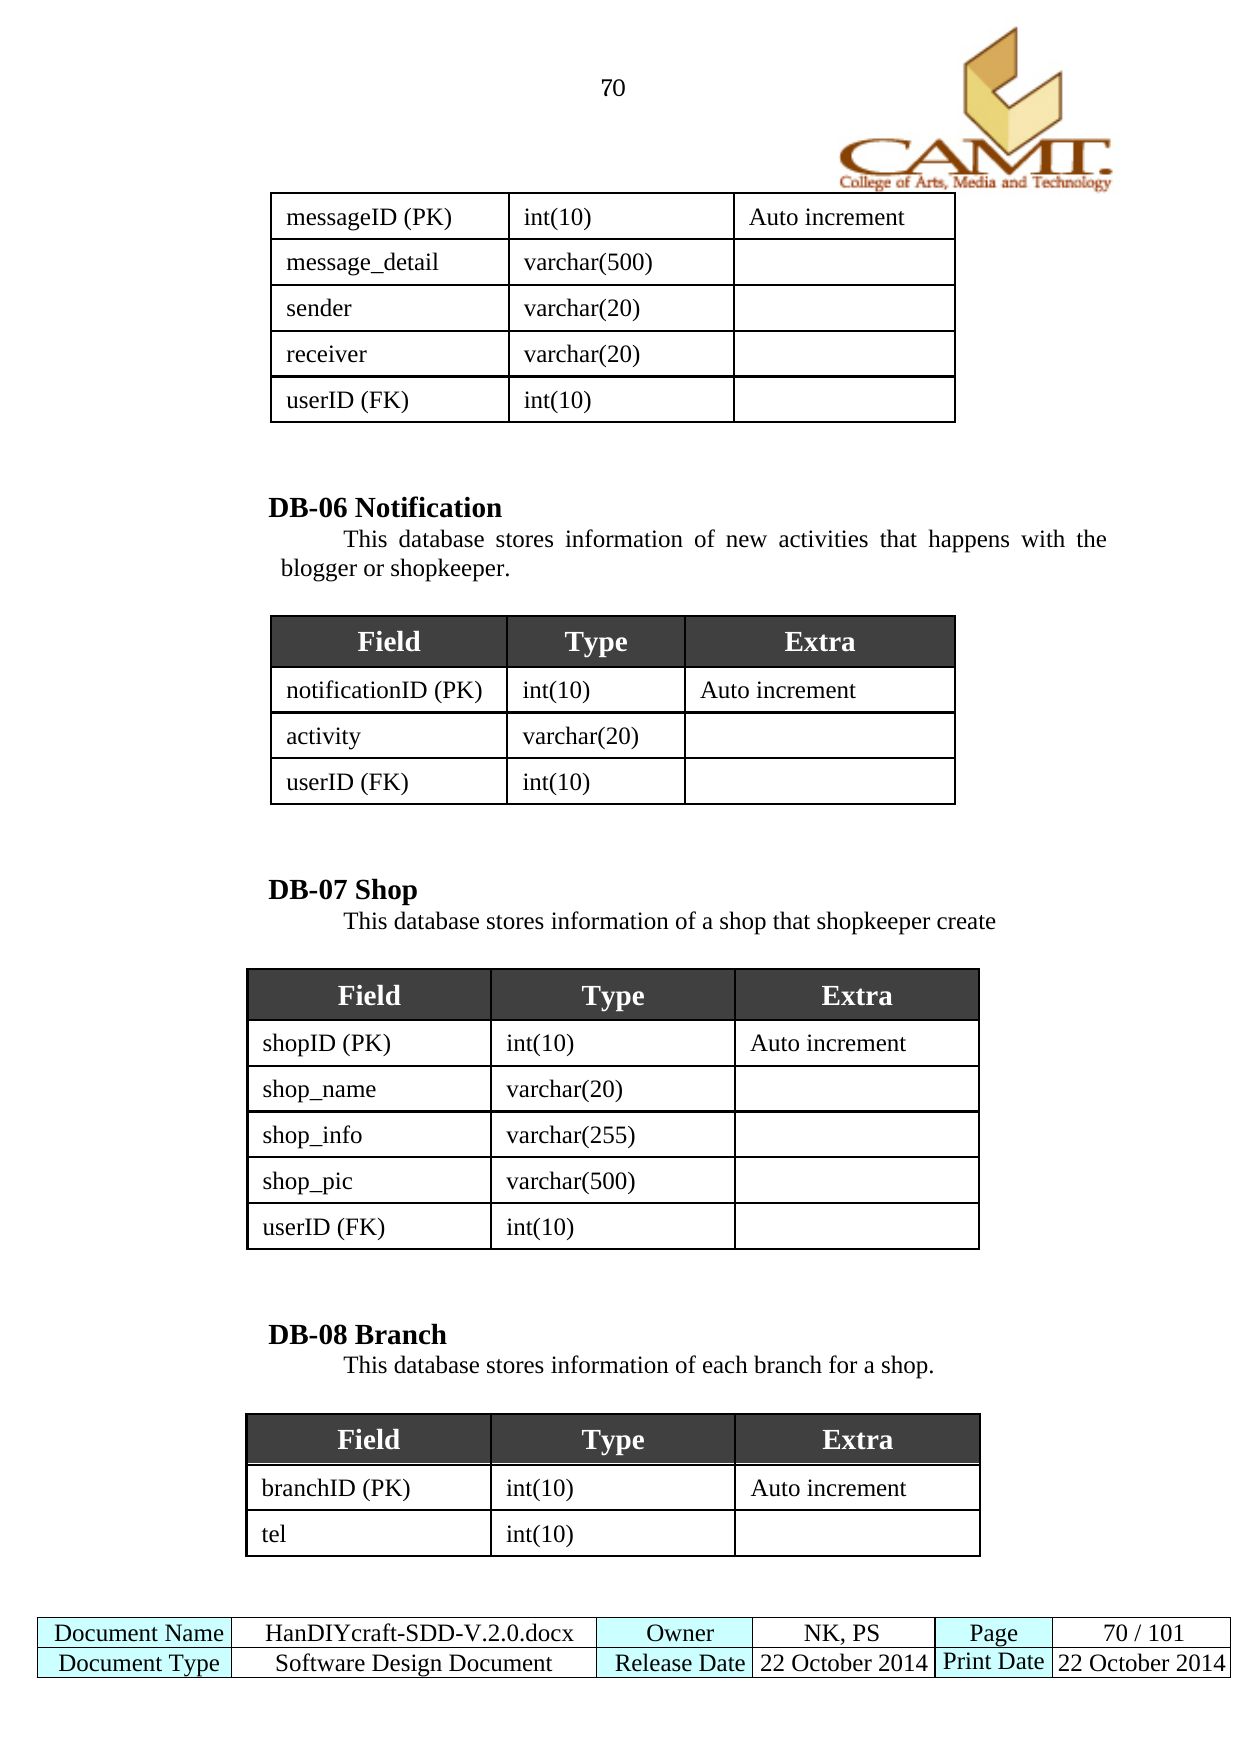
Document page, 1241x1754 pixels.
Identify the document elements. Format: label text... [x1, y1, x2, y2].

table_header Type [508, 617, 684, 666]
table_cell int(10) [492, 1021, 734, 1064]
table_cell int(10) [492, 1466, 734, 1509]
table_cell varchar(500) [510, 240, 733, 284]
text DB-07 Shop [118, 872, 1108, 906]
text DB-06 Notification [118, 490, 1108, 524]
table_cell varchar(20) [510, 286, 733, 329]
table_header Extra [736, 970, 978, 1019]
table_cell [736, 1158, 978, 1202]
table_header Extra [686, 617, 954, 666]
table_header Type [492, 1415, 734, 1463]
table_cell branchID (PK) [248, 1466, 490, 1509]
table_cell [686, 714, 954, 757]
table_cell [735, 286, 954, 329]
table_cell Auto increment [736, 1466, 979, 1509]
table_cell int(10) [492, 1511, 734, 1555]
text This database stores information of new activities that happens with the blogger or shopkeeper. [281, 524, 1108, 581]
table_cell int(10) [492, 1204, 734, 1248]
table_cell [735, 378, 954, 421]
table_cell userID (FK) [272, 378, 508, 421]
table_cell shop_name [249, 1067, 490, 1110]
table_cell int(10) [508, 759, 684, 803]
table_cell Auto increment [686, 668, 954, 711]
table_cell userID (FK) [249, 1204, 490, 1248]
table_cell varchar(20) [492, 1067, 734, 1110]
table_cell message_detail [272, 240, 508, 284]
table_header Extra [736, 1415, 979, 1463]
picture [755, 18, 1221, 207]
table_header Field [248, 1415, 490, 1463]
table_cell [736, 1113, 978, 1156]
table_cell tel [248, 1511, 490, 1555]
table_cell Auto increment [736, 1021, 978, 1064]
table_cell notificationID (PK) [272, 668, 506, 711]
text DB-08 Branch [118, 1317, 1108, 1351]
table_cell varchar(500) [492, 1158, 734, 1202]
table_cell int(10) [510, 194, 733, 238]
table_cell [736, 1511, 979, 1555]
table_cell int(10) [510, 378, 733, 421]
table_header Type [492, 970, 734, 1019]
table_header Field [249, 970, 490, 1019]
text This database stores information of each branch for a shop. [266, 1351, 1108, 1379]
table_cell activity [272, 714, 506, 757]
table_cell [735, 332, 954, 375]
text This database stores information of a shop that shopkeeper create [266, 906, 1108, 934]
table_cell [686, 759, 954, 803]
table_cell varchar(20) [508, 714, 684, 757]
table_cell shop_info [249, 1113, 490, 1156]
table_cell receiver [272, 332, 508, 375]
table_cell int(10) [508, 668, 684, 711]
table_cell [735, 240, 954, 284]
table_cell shopID (PK) [249, 1021, 490, 1064]
table_cell [736, 1204, 978, 1248]
table_cell messageID (PK) [272, 194, 508, 238]
table_cell userID (FK) [272, 759, 506, 803]
table_header Field [272, 617, 506, 666]
table_cell shop_pic [249, 1158, 490, 1202]
table_cell varchar(255) [492, 1113, 734, 1156]
table_cell [736, 1067, 978, 1110]
table_cell sender [272, 286, 508, 329]
table_cell Auto increment [735, 194, 954, 238]
table_cell varchar(20) [510, 332, 733, 375]
